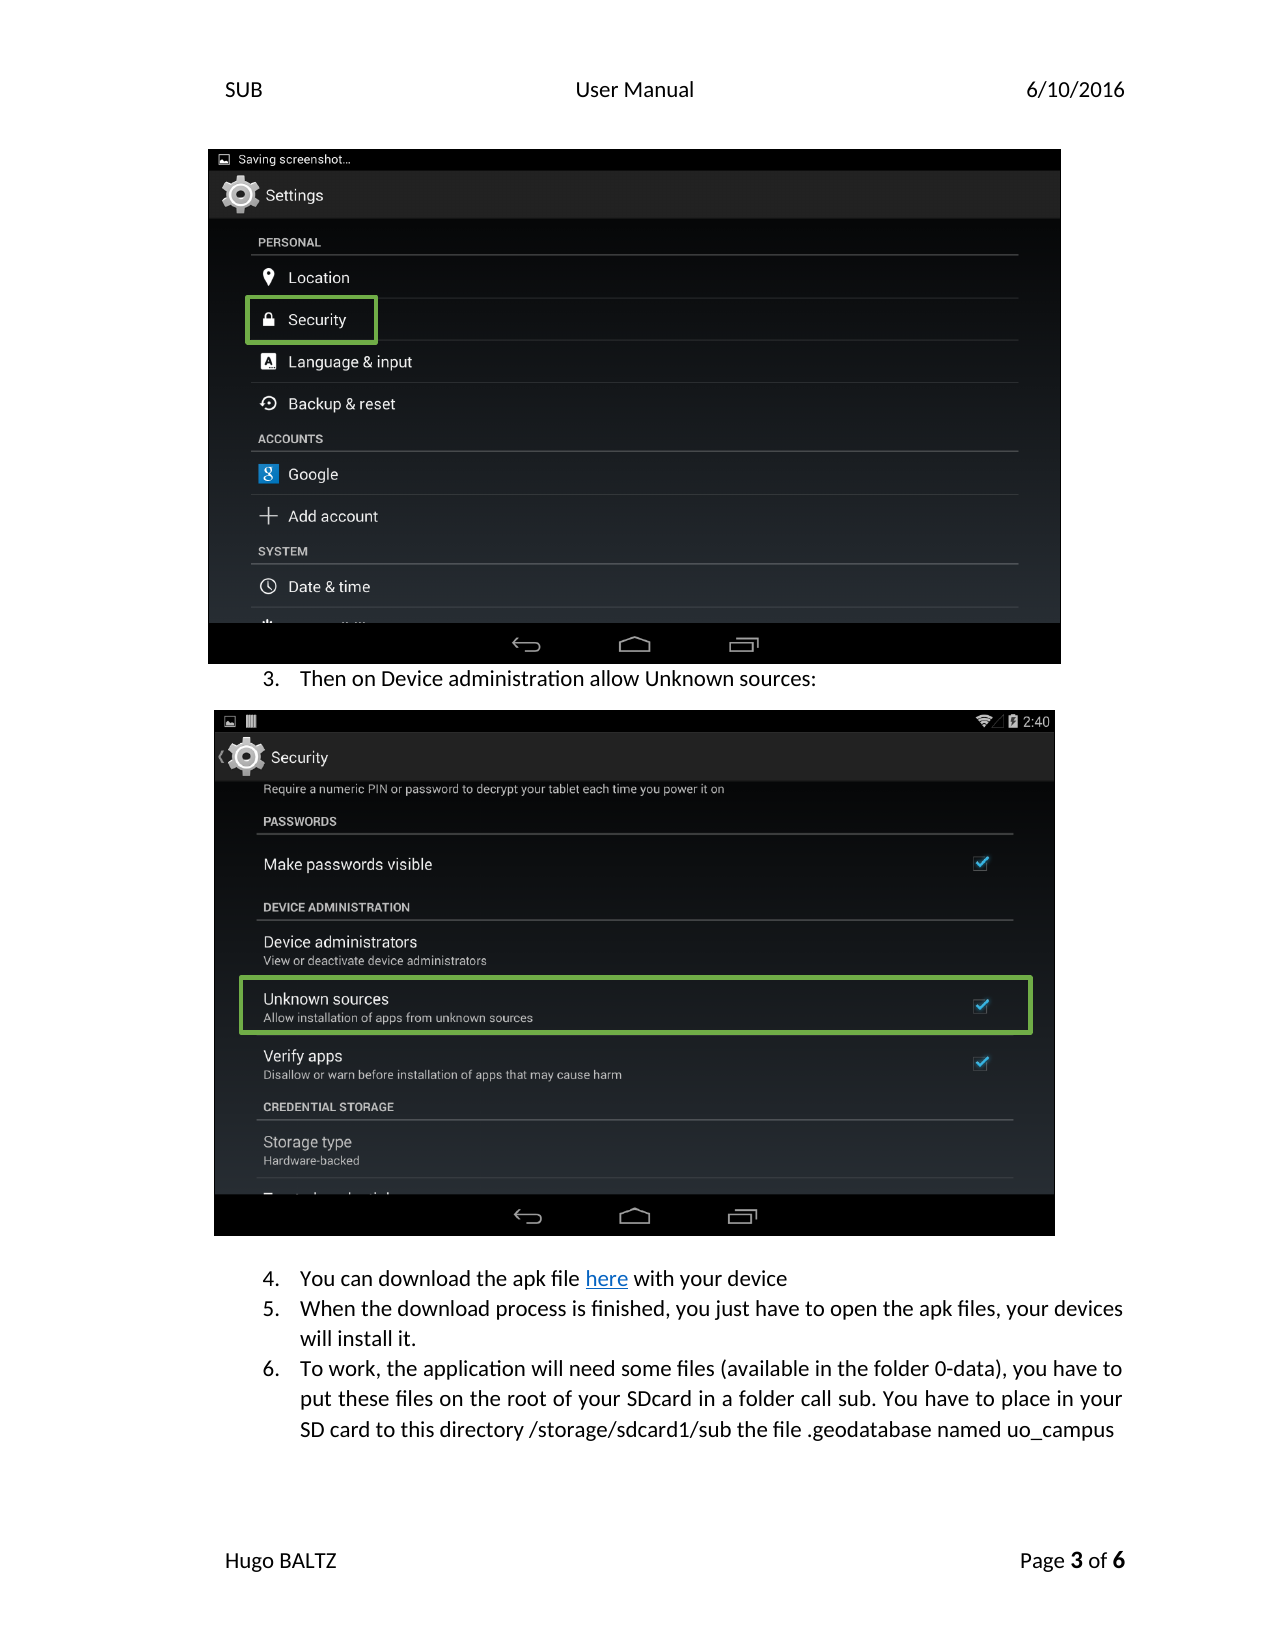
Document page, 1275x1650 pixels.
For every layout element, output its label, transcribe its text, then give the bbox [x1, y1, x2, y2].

list Then on Device administration allow Unknown sources: [262, 664, 1125, 692]
picture [215, 711, 1054, 1235]
list When the download process is finished, you just have to open the apk files, your devices will install it. [262, 1294, 1125, 1352]
list To work, the application will need some files (available in the folder 0-data), you have to put these files on the root of your SDcard in a folder call sub. You have to place in your SD card to this directory /storage/sdcard1/sub the file .geodatabase named uo_campus [262, 1354, 1125, 1443]
picture [209, 151, 1060, 663]
list You can download the apk file here with your device [262, 1264, 1125, 1292]
